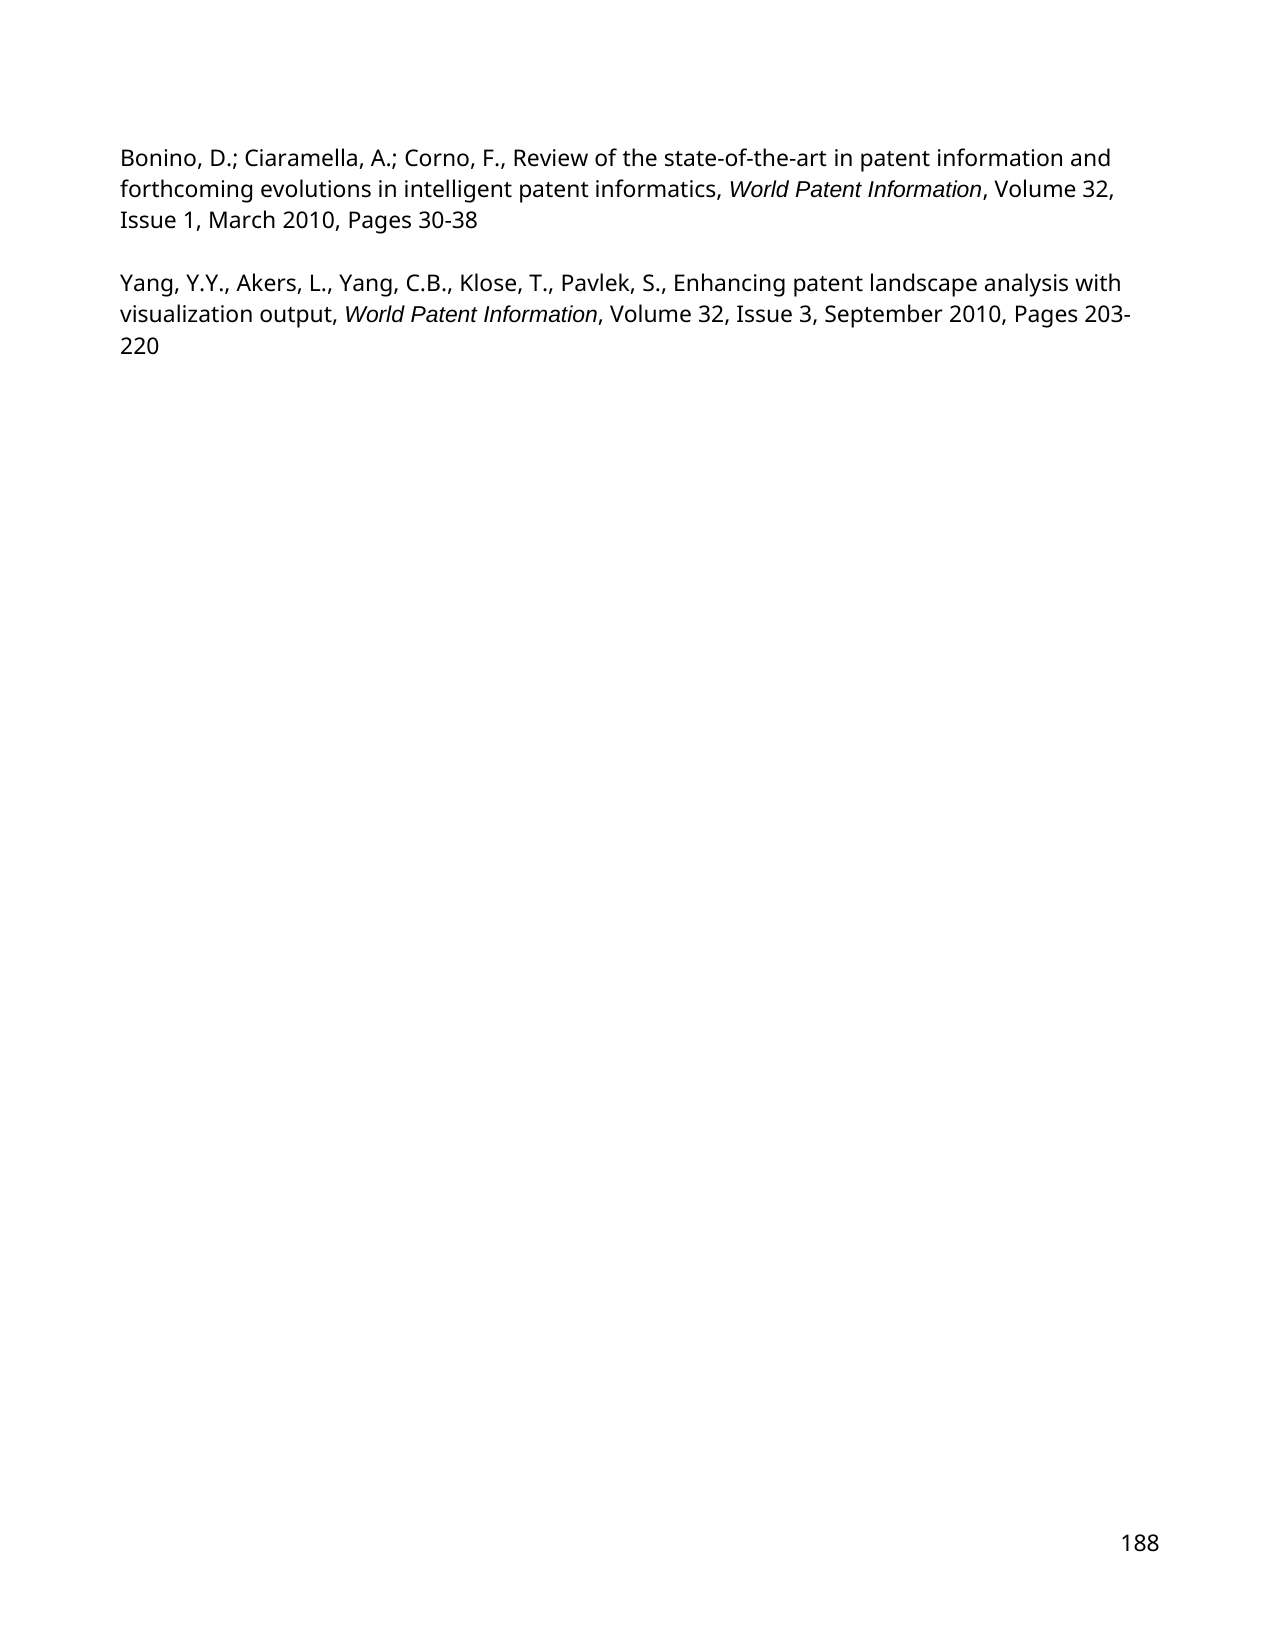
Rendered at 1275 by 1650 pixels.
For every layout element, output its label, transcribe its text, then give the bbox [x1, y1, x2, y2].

text Yang, Y.Y., Akers, L., Yang, C.B., Klose, T., Pavlek, S., Enhancing patent landscape analysis with visualization output, World Patent Information, Volume 32, Issue 3, September 2010, Pages 203-220 [120, 267, 1167, 361]
text Bonino, D.; Ciaramella, A.; Corno, F., Review of the state-of-the-art in patent information and forthcoming evolutions in intelligent patent informatics, World Patent Information, Volume 32, Issue 1, March 2010, Pages 30-38 [120, 142, 1146, 235]
